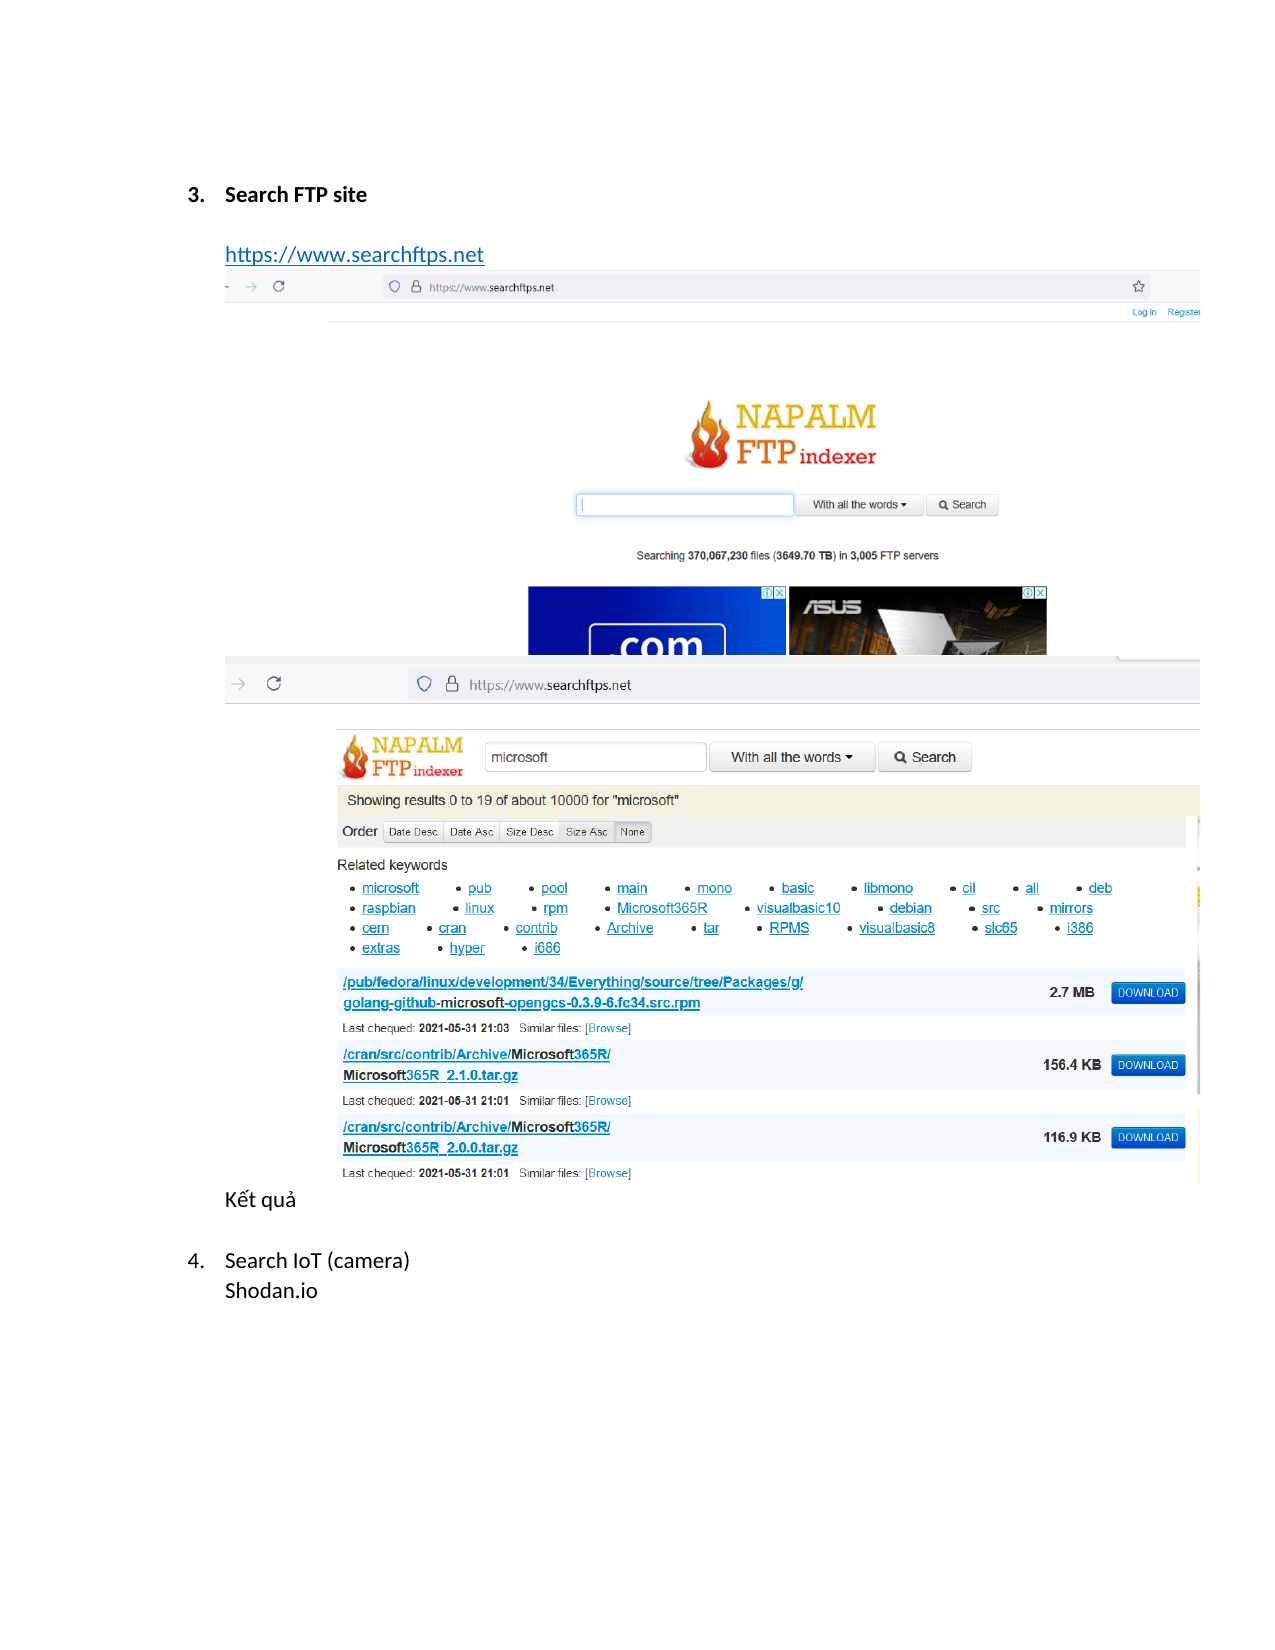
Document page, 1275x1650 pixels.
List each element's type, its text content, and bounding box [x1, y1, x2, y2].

list Kết quả [225, 1186, 1125, 1214]
list Search FTP site [187, 180, 1125, 208]
list Shodan.io [225, 1276, 1125, 1304]
list https://www.searchftps.net [225, 241, 1125, 269]
list Search IoT (camera) [187, 1246, 1125, 1274]
picture [225, 270, 1200, 655]
